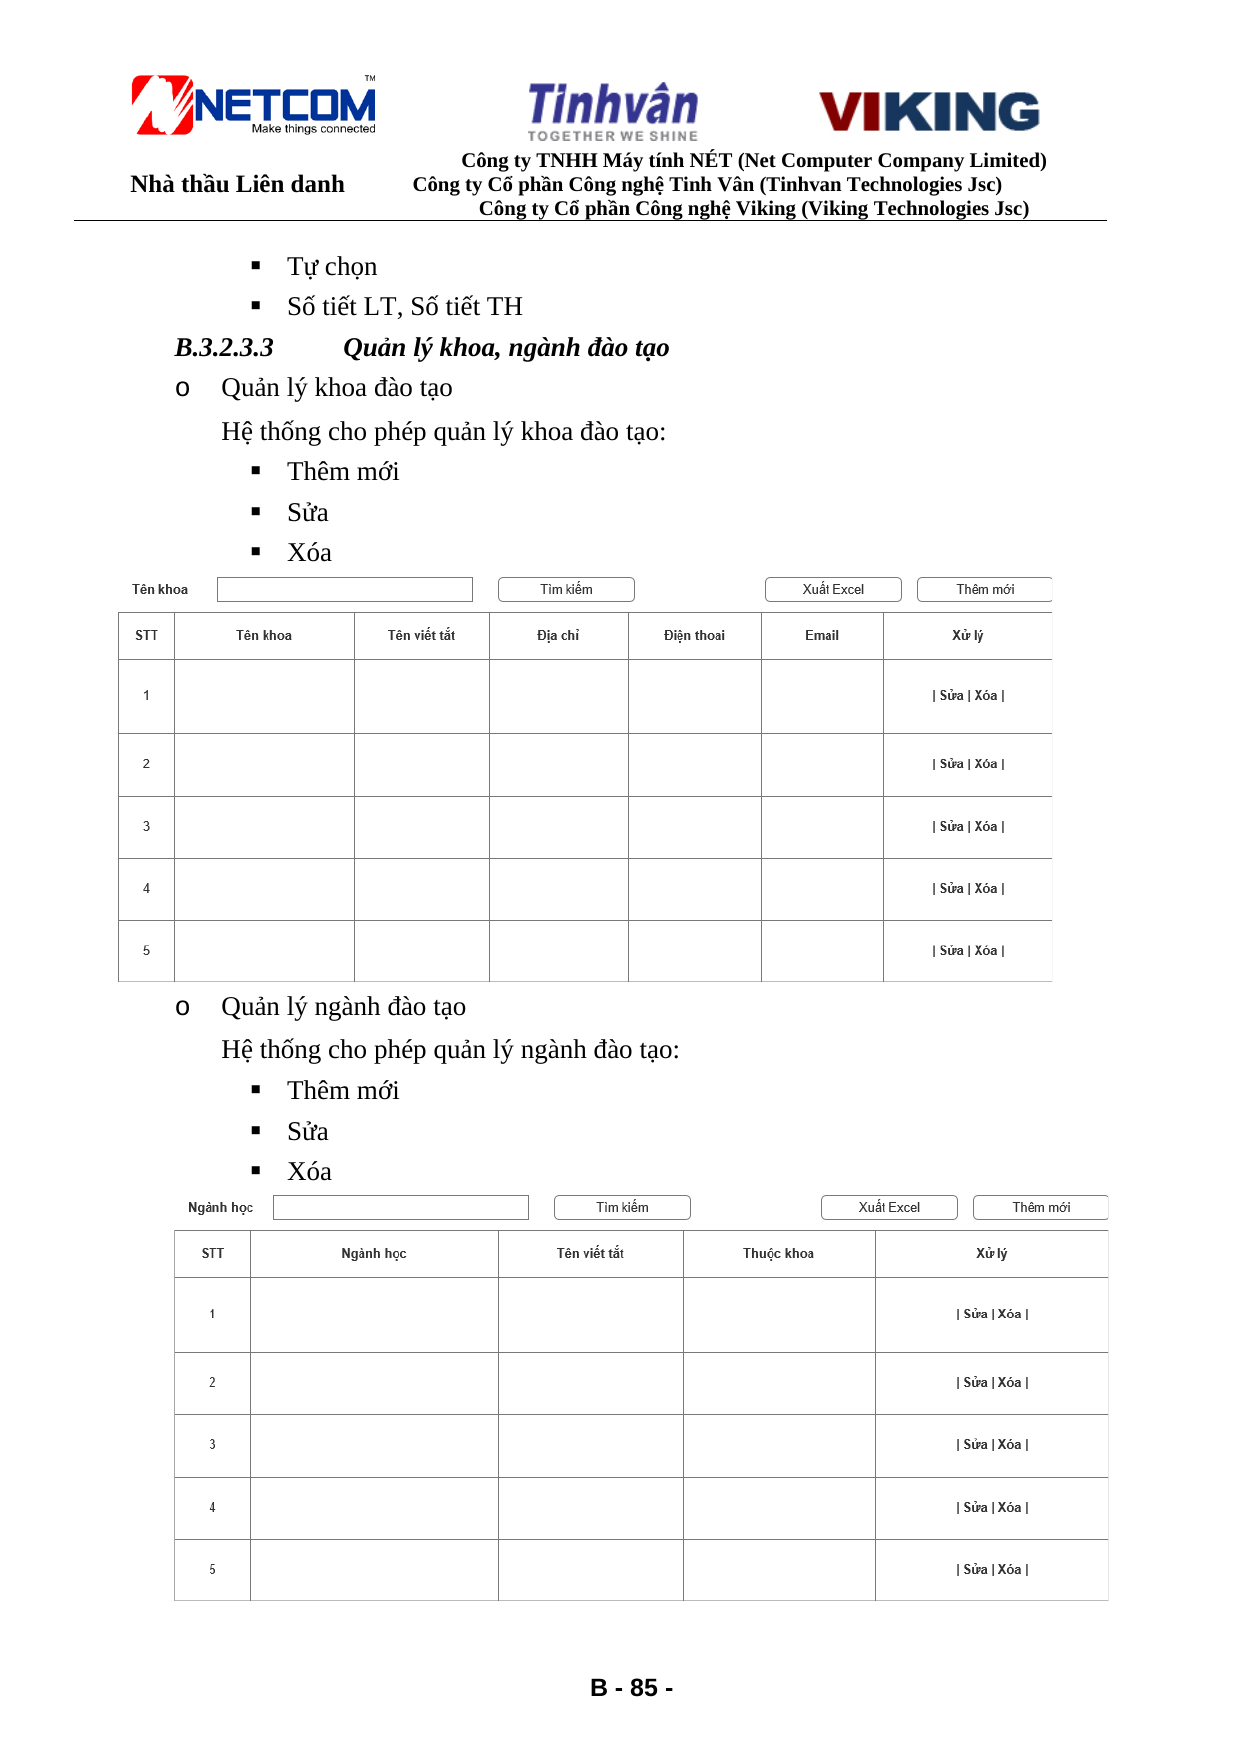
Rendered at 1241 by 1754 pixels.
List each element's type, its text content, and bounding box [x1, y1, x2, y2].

list Sửa [249, 1114, 1063, 1146]
list Xóa [249, 1155, 1063, 1186]
text Hệ thống cho phép quản lý ngành đào tạo: [221, 1033, 1063, 1065]
picture [131, 75, 375, 135]
list Số tiết LT, Số tiết TH [249, 290, 1063, 322]
picture [818, 82, 1041, 144]
list Thêm mới [249, 455, 1063, 487]
picture [174, 1195, 1109, 1601]
picture [528, 82, 698, 141]
picture [118, 577, 1053, 982]
list Thêm mới [249, 1074, 1063, 1105]
subtitle Quản lý khoa, ngành đào tạo [174, 331, 1063, 362]
list Tự chọn [249, 250, 1063, 281]
list Xóa [249, 537, 1063, 568]
list Quản lý ngành đào tạo [174, 990, 1063, 1023]
list Sửa [249, 496, 1063, 527]
text Hệ thống cho phép quản lý khoa đào tạo: [221, 415, 1063, 446]
list Quản lý khoa đào tạo [174, 371, 1063, 405]
